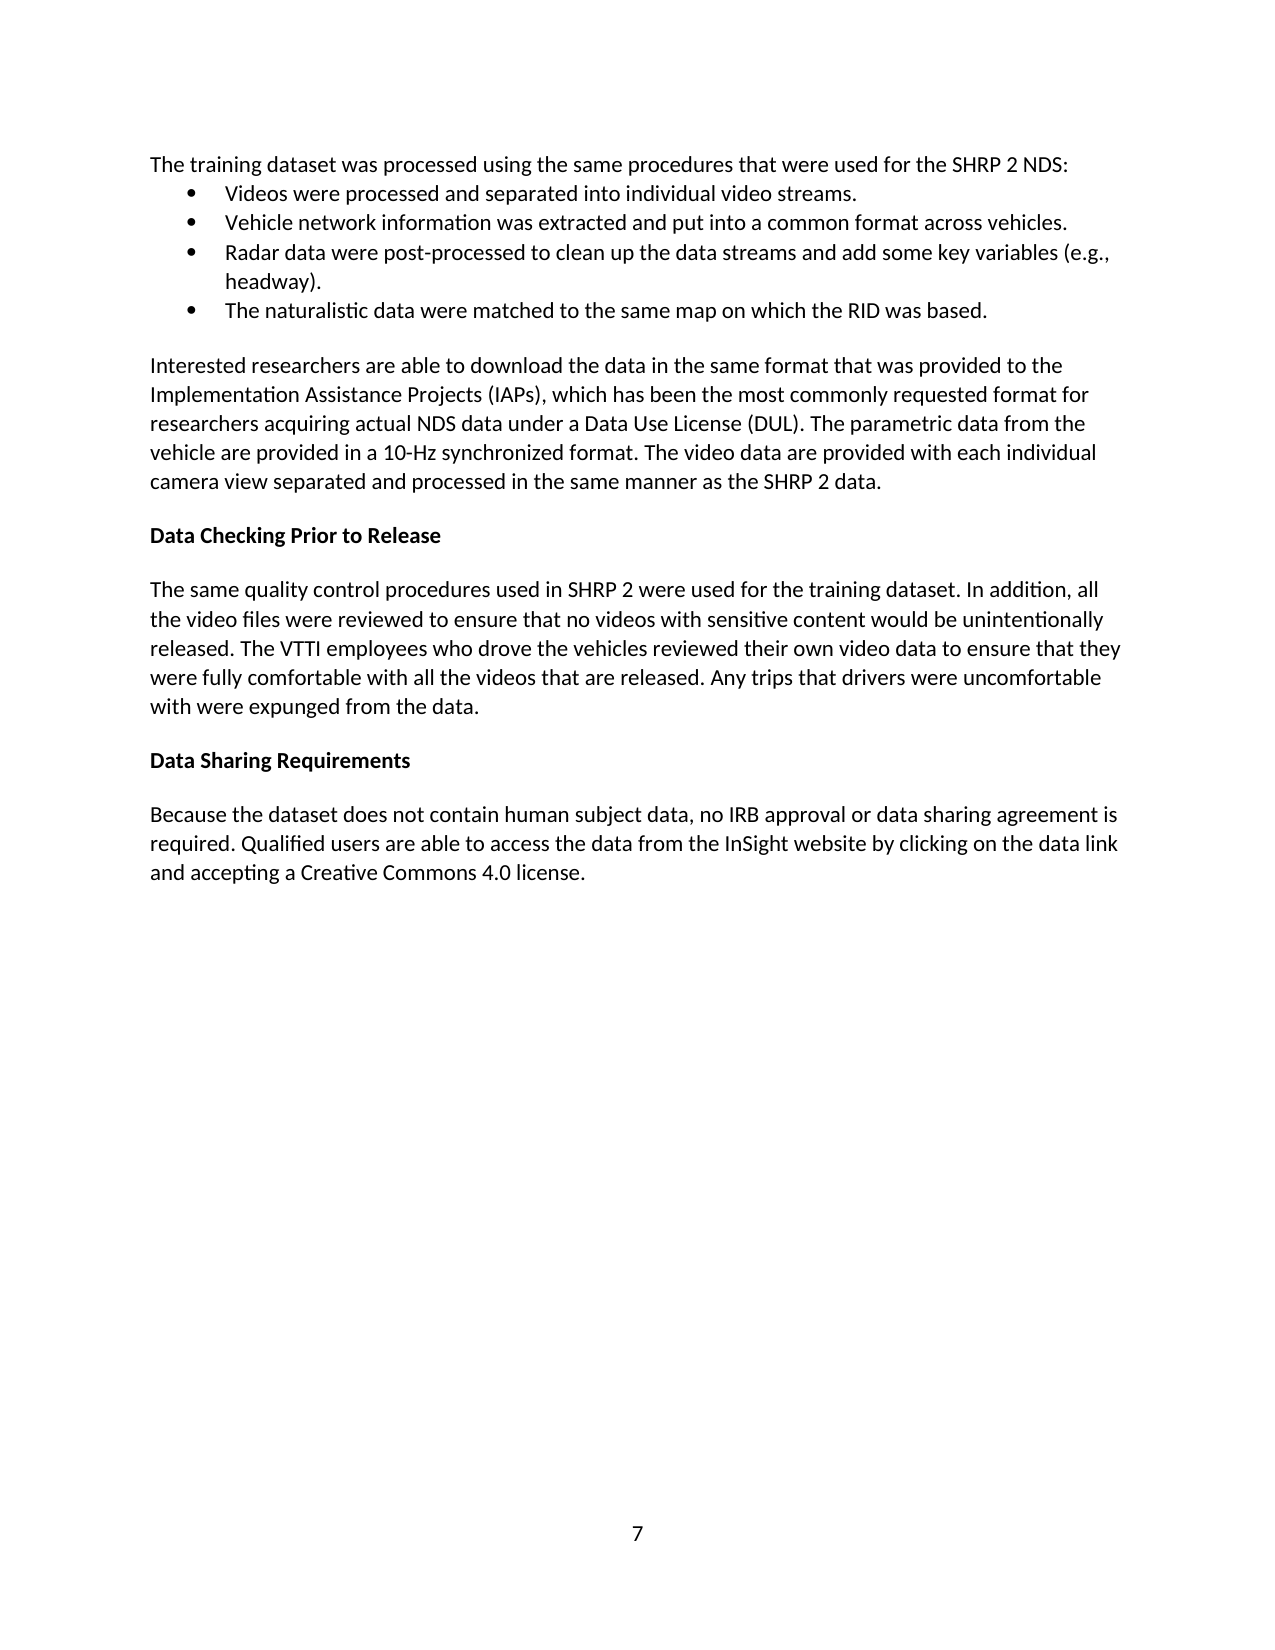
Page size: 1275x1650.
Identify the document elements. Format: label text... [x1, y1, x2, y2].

list The naturalistic data were matched to the same map on which the RID was based. [187, 297, 1125, 324]
text Because the dataset does not contain human subject data, no IRB approval or data sharing agreement is required. Qualified users are able to access the data from the InSight website by clicking on the data link and accepting a Creative Commons 4.0 license. [150, 800, 1125, 886]
list Radar data were post-processed to clean up the data streams and add some key variables (e.g., headway). [187, 238, 1125, 295]
list Vehicle network information was extracted and put into a common format across vehicles. [187, 208, 1125, 236]
subtitle Data Sharing Requirements [150, 746, 1125, 774]
text Interested researchers are able to download the data in the same format that was provided to the Implementation Assistance Projects (IAPs), which has been the most commonly requested format for researchers acquiring actual NDS data under a Data Use License (DUL). The parametric data from the vehicle are provided in a 10-Hz synchronized format. The video data are provided with each individual camera view separated and processed in the same manner as the SHRP 2 data. [150, 351, 1125, 495]
subtitle Data Checking Prior to Release [150, 521, 1125, 549]
list Videos were processed and separated into individual video streams. [187, 179, 1125, 207]
text The training dataset was processed using the same procedures that were used for the SHRP 2 NDS: [150, 150, 1125, 178]
text The same quality control procedures used in SHRP 2 were used for the training dataset. In addition, all the video files were reviewed to ensure that no videos with sensitive content would be unintentionally released. The VTTI employees who drove the vehicles reviewed their own video data to ensure that they were fully comfortable with all the videos that are released. Any trips that drivers were uncomfortable with were expunged from the data. [150, 576, 1125, 720]
